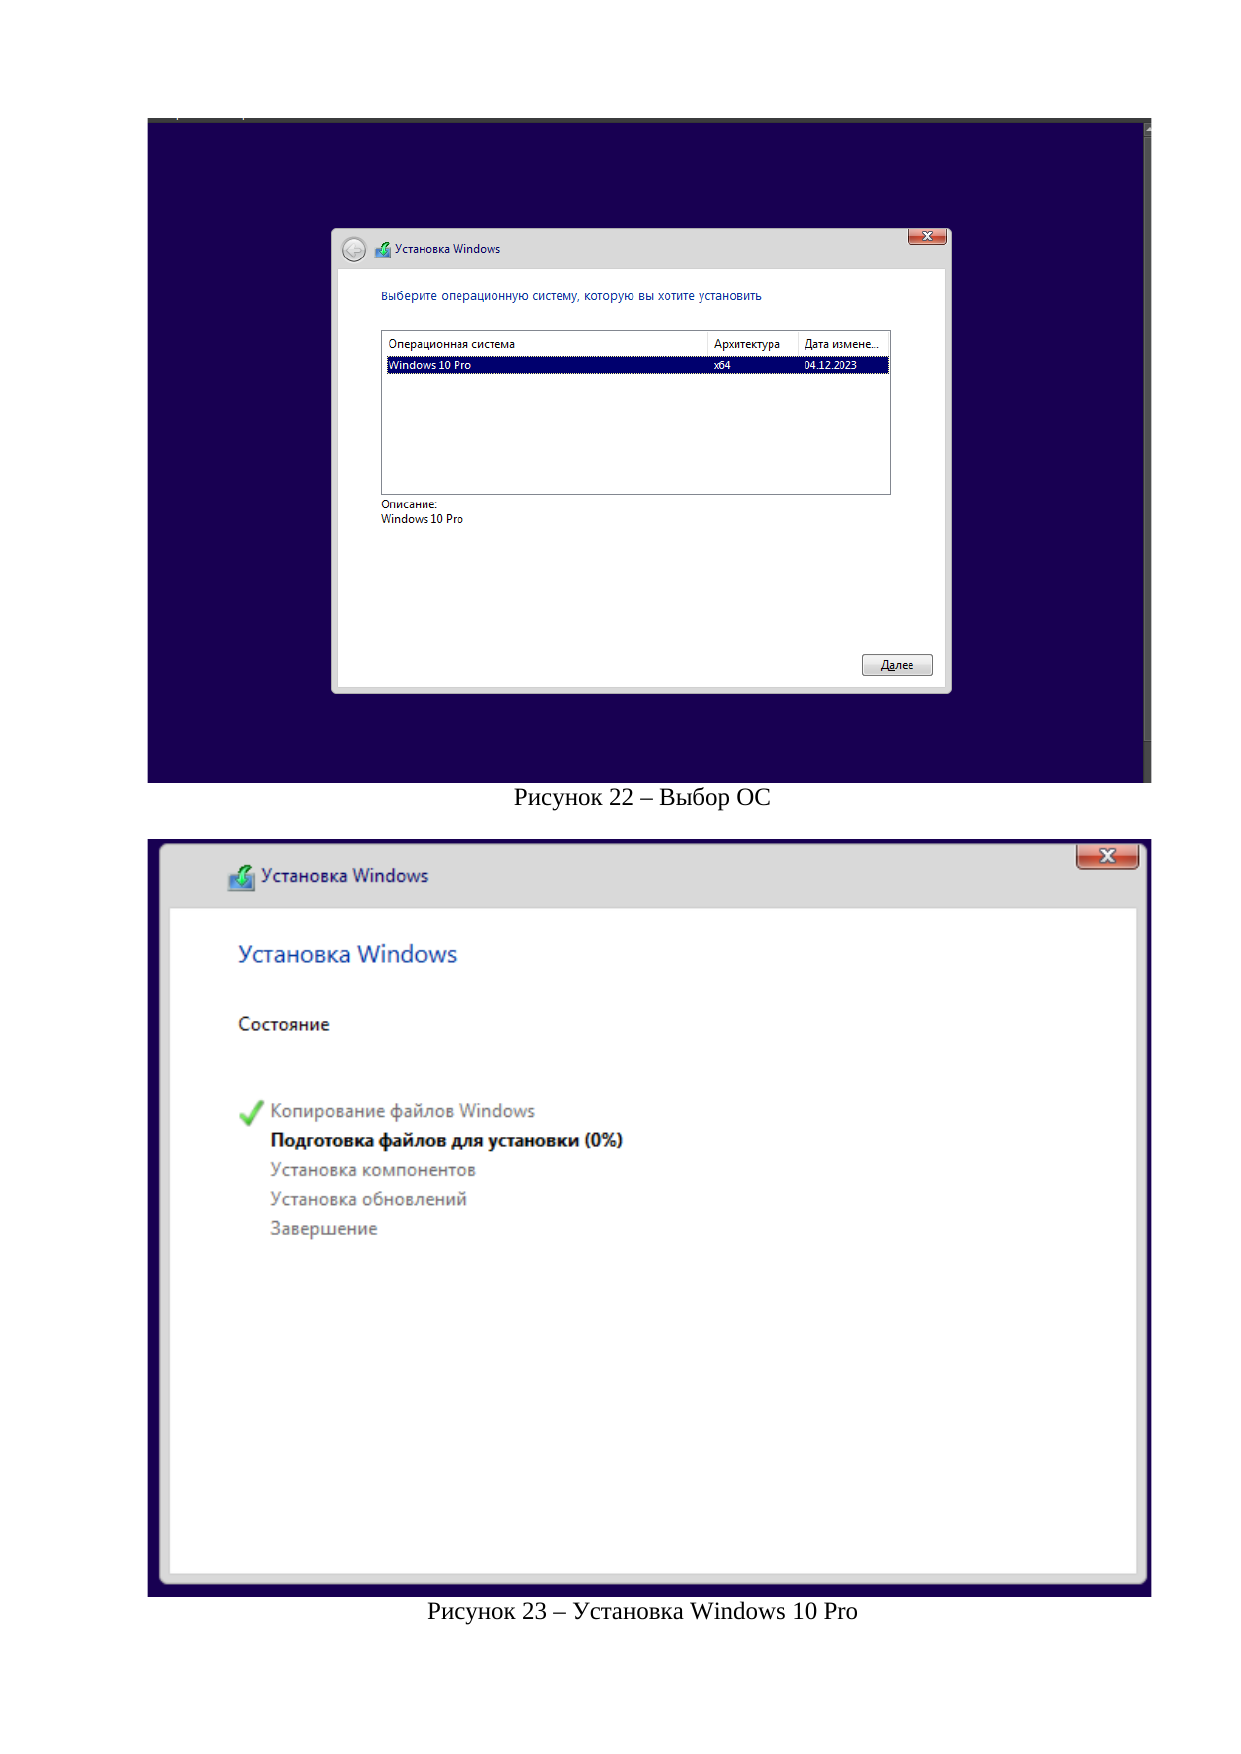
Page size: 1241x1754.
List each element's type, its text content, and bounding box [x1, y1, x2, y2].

picture [147, 839, 1152, 1597]
list Рисунок 23 – Установка Windows 10 Pro [148, 1597, 1137, 1625]
list Рисунок 22 – Выбор ОС [148, 783, 1137, 839]
picture [147, 118, 1152, 783]
